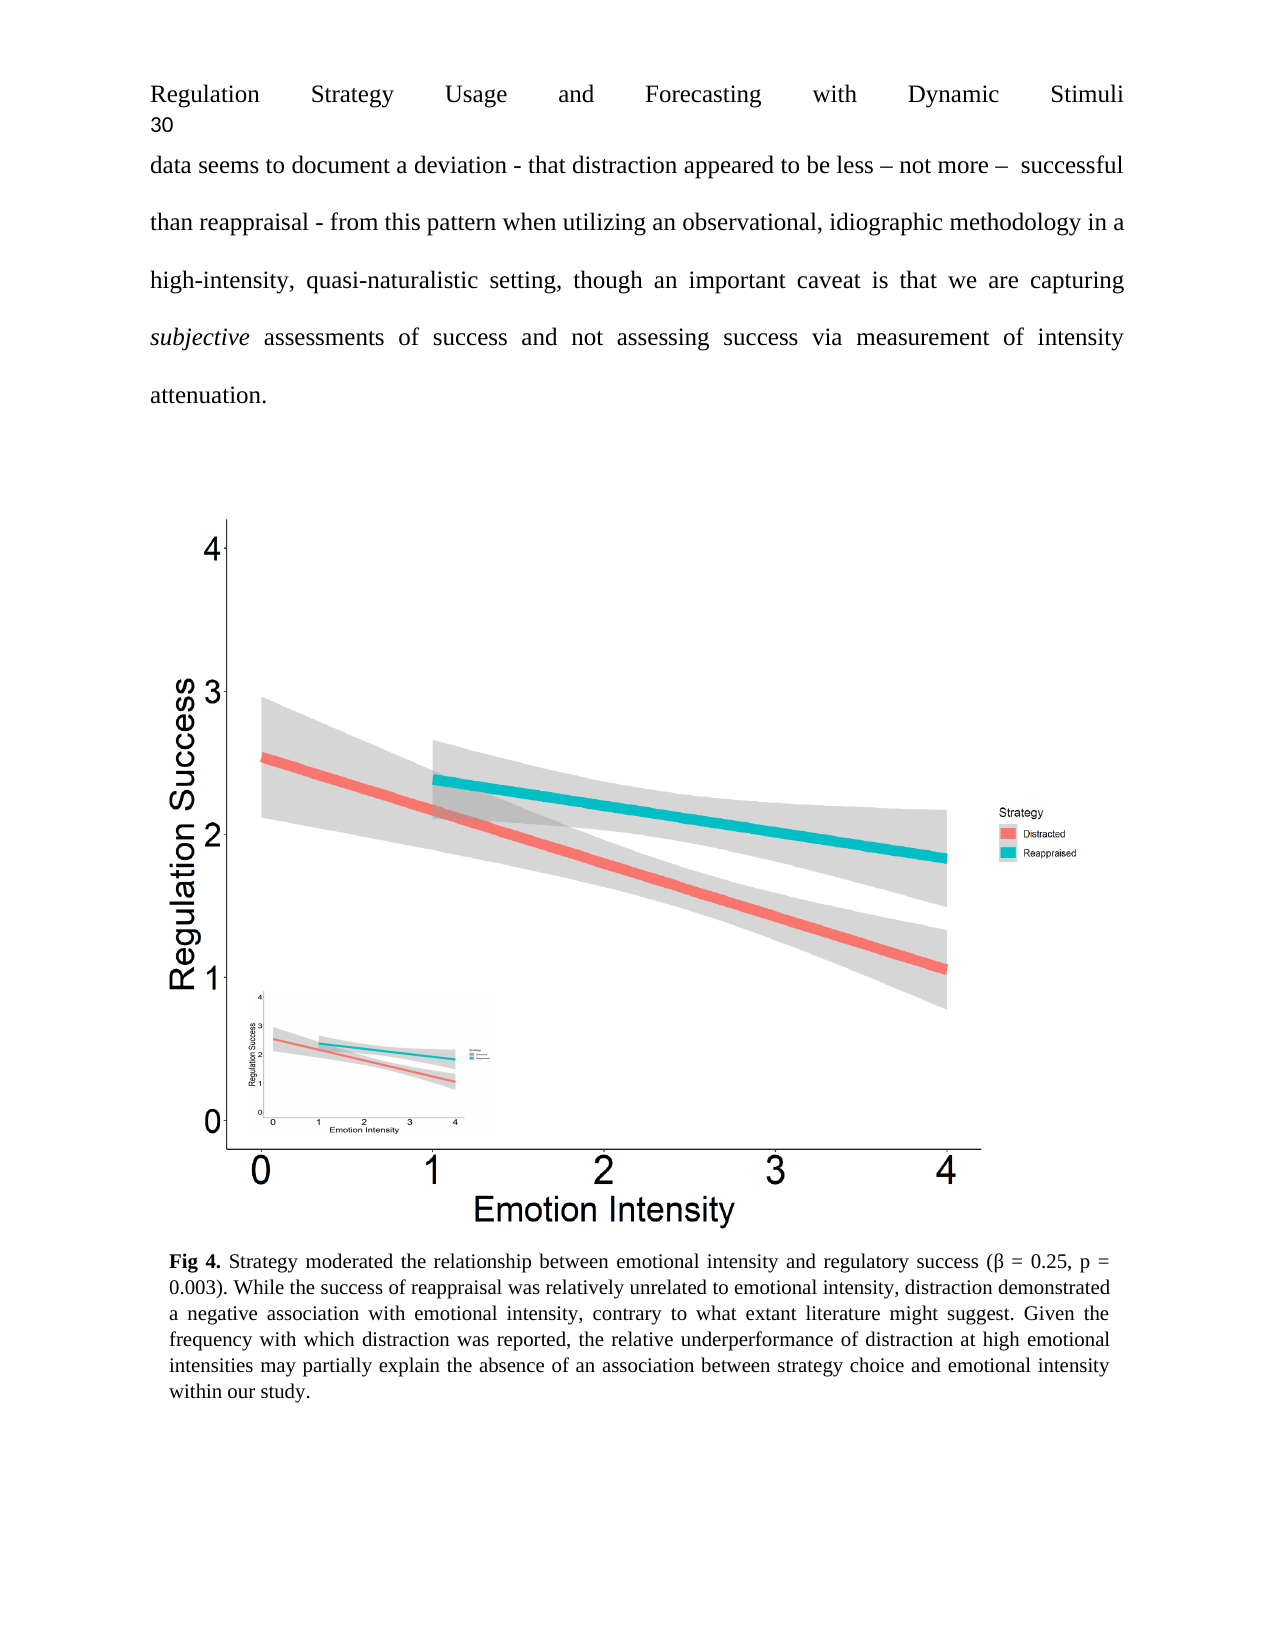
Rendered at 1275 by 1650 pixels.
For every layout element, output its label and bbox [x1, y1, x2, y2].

text [150, 150, 1125, 409]
picture [163, 513, 1088, 1234]
